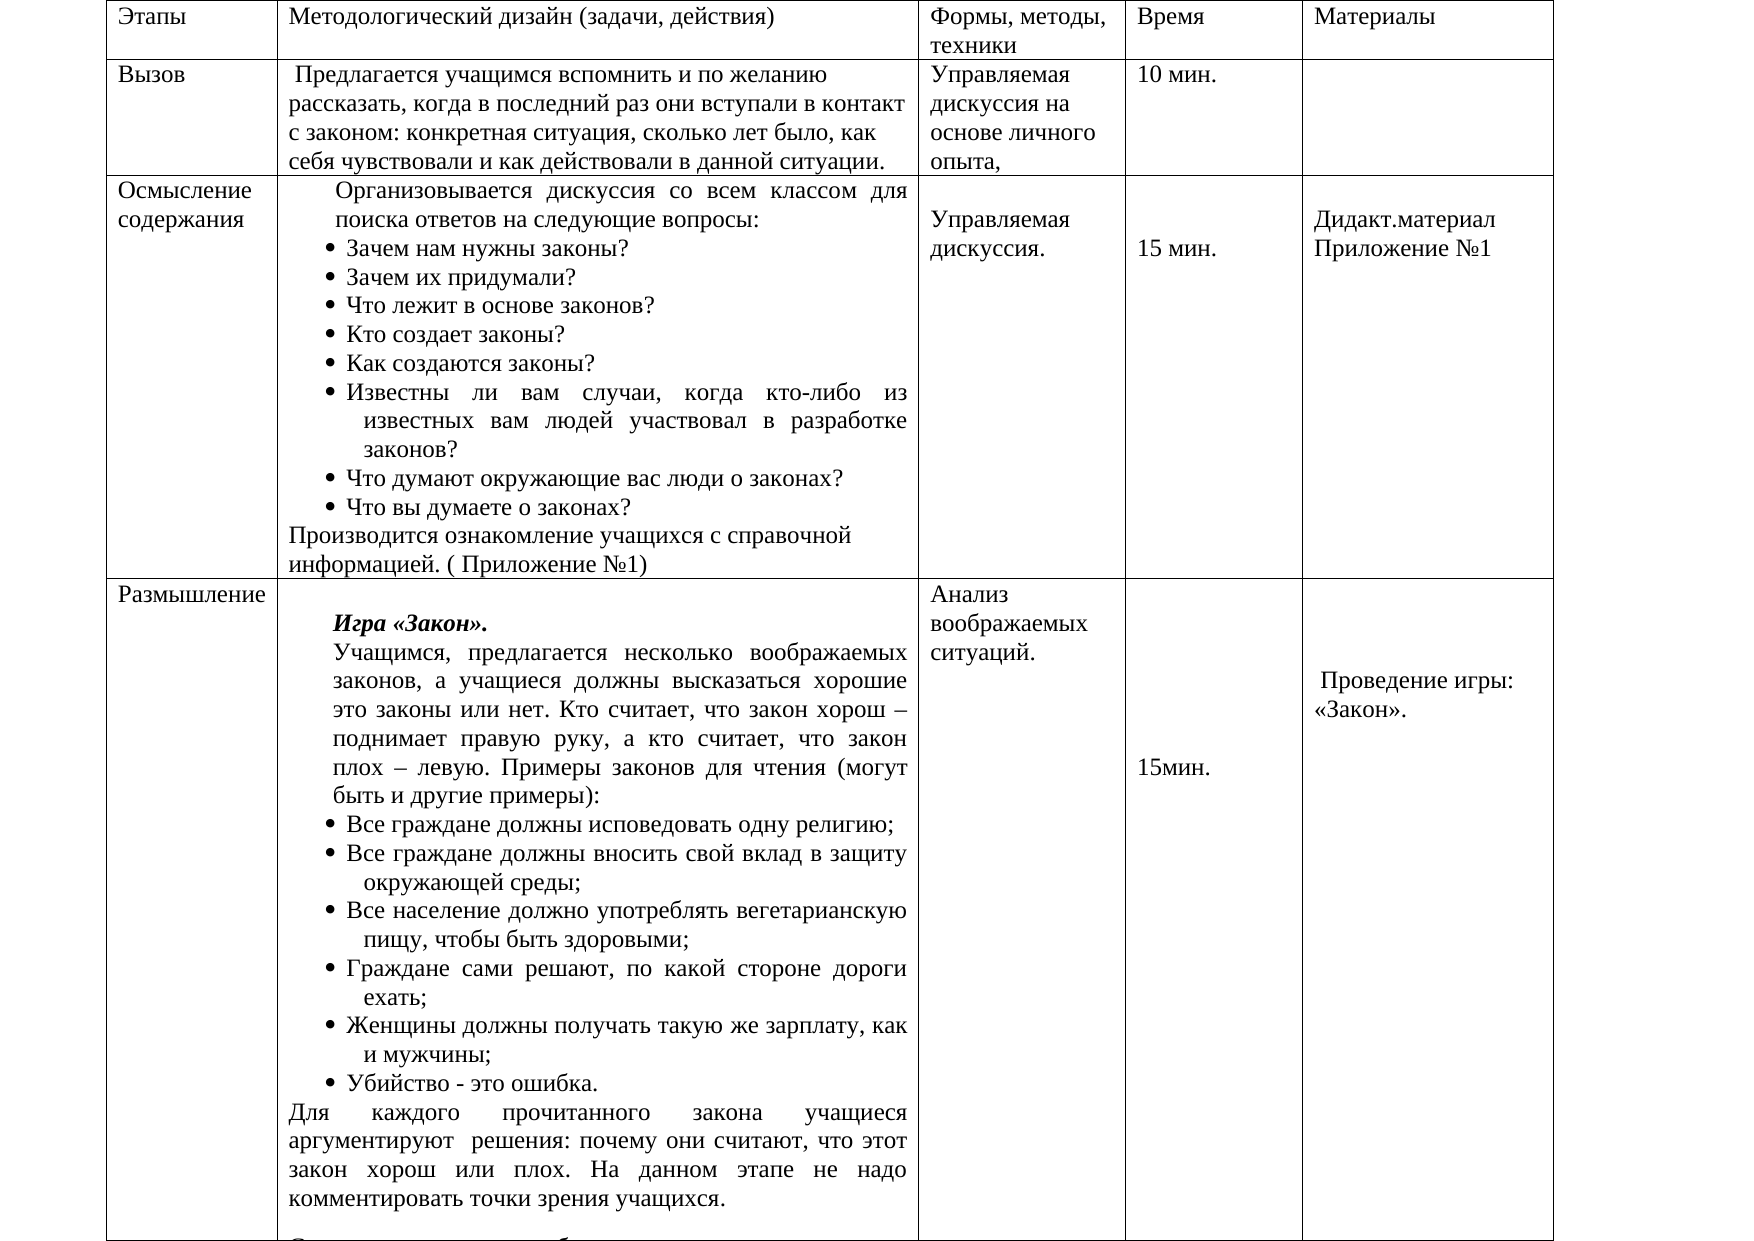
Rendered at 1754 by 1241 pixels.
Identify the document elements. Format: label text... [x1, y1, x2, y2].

table_cell Размышление [107, 579, 277, 1240]
table_header Этапы [107, 1, 277, 58]
table_cell 15мин. [1126, 579, 1302, 1240]
table_cell Дидакт.материал Приложение №1 [1303, 176, 1553, 578]
table_cell Анализ воображаемых ситуаций. Группирование идей по критериям [919, 579, 1125, 1240]
table_cell [1303, 60, 1553, 174]
table_cell Осмысление содержания [107, 176, 277, 578]
table_cell Управляемая дискуссия. [919, 176, 1125, 578]
table_header Материалы [1303, 1, 1553, 58]
table_cell Вызов [107, 60, 277, 174]
table_header Методологический дизайн (задачи, действия) [278, 1, 918, 58]
table_cell 10 мин. [1126, 60, 1302, 174]
table_cell Управляемая дискуссия на основе личного опыта, [919, 60, 1125, 174]
table_cell Предлагается учащимся вспомнить и по желанию рассказать, когда в последний раз они вступали в контакт с законом: конкретная ситуация, сколько лет было, как себя чувствовали и как действовали в данной ситуации. [278, 60, 918, 174]
table_cell Проведение игры: «Закон». [1303, 579, 1553, 1240]
table_cell Игра «Закон». Учащимся, предлагается несколько воображаемых законов, а учащиеся должны высказаться хорошие это законы или нет. Кто считает, что закон хорош – поднимает правую руку, а кто считает, что закон плох – левую. Примеры законов для чтения (могут быть и другие примеры): Все граждане должны исповедовать одну религию; Все граждане должны вносить свой вклад в защиту окружающей среды; Все население должно употреблять вегетарианскую пищу, чтобы быть здоровыми; Граждане сами решают, по какой стороне дороги ехать; Женщины должны получать такую ​​же зарплату, как и мужчины; Убийство - это ошибка. Для каждого прочитанного закона учащиеся аргументируют решения: почему они считают, что этот закон хорош или плох. На данном этапе не надо комментировать точки зрения учащихся. Среди критериев могут быть применены нормы оценки законов, например:Правильный ли закон? Полезный? Всем приносит пользу? Может ли полиция или другие организации его применить? Легко ли понять и соблюдать этот закон? Примеры критериев: справедливость – равенство всех перед законом, например, равная заработная плата для мужчин и женщин; польза – общество функционирует без проблем, например, , законы/правила вожденияделают дороги безопаснее; общая польза – не поддерживают интересы особых/специальных групп, например, тех, у кого большие доходы; соблюдение – большинство людей соблюдают закон, полиция может предпринять меры к тем, кто нарушает закон; простота – закон легко понимаем и соблюдаем, не усложнен. [278, 579, 918, 1240]
table_header Формы, методы, техники [919, 1, 1125, 58]
table_cell Организовывается дискуссия со всем классом для поиска ответов на следующие вопросы: Зачем нам нужны законы? Зачем их придумали? Что лежит в основе законов? Кто создает законы? Как создаются законы? Известны ли вам случаи, когда кто-либо из известных вам людей участвовал в разработке законов? Что думают окружающие вас люди о законах? Что вы думаете о законах? Производится ознакомление учащихся с справочной информацией. ( Приложение №1) [278, 176, 918, 578]
table_header Время [1126, 1, 1302, 58]
table_cell 15 мин. [1126, 176, 1302, 578]
